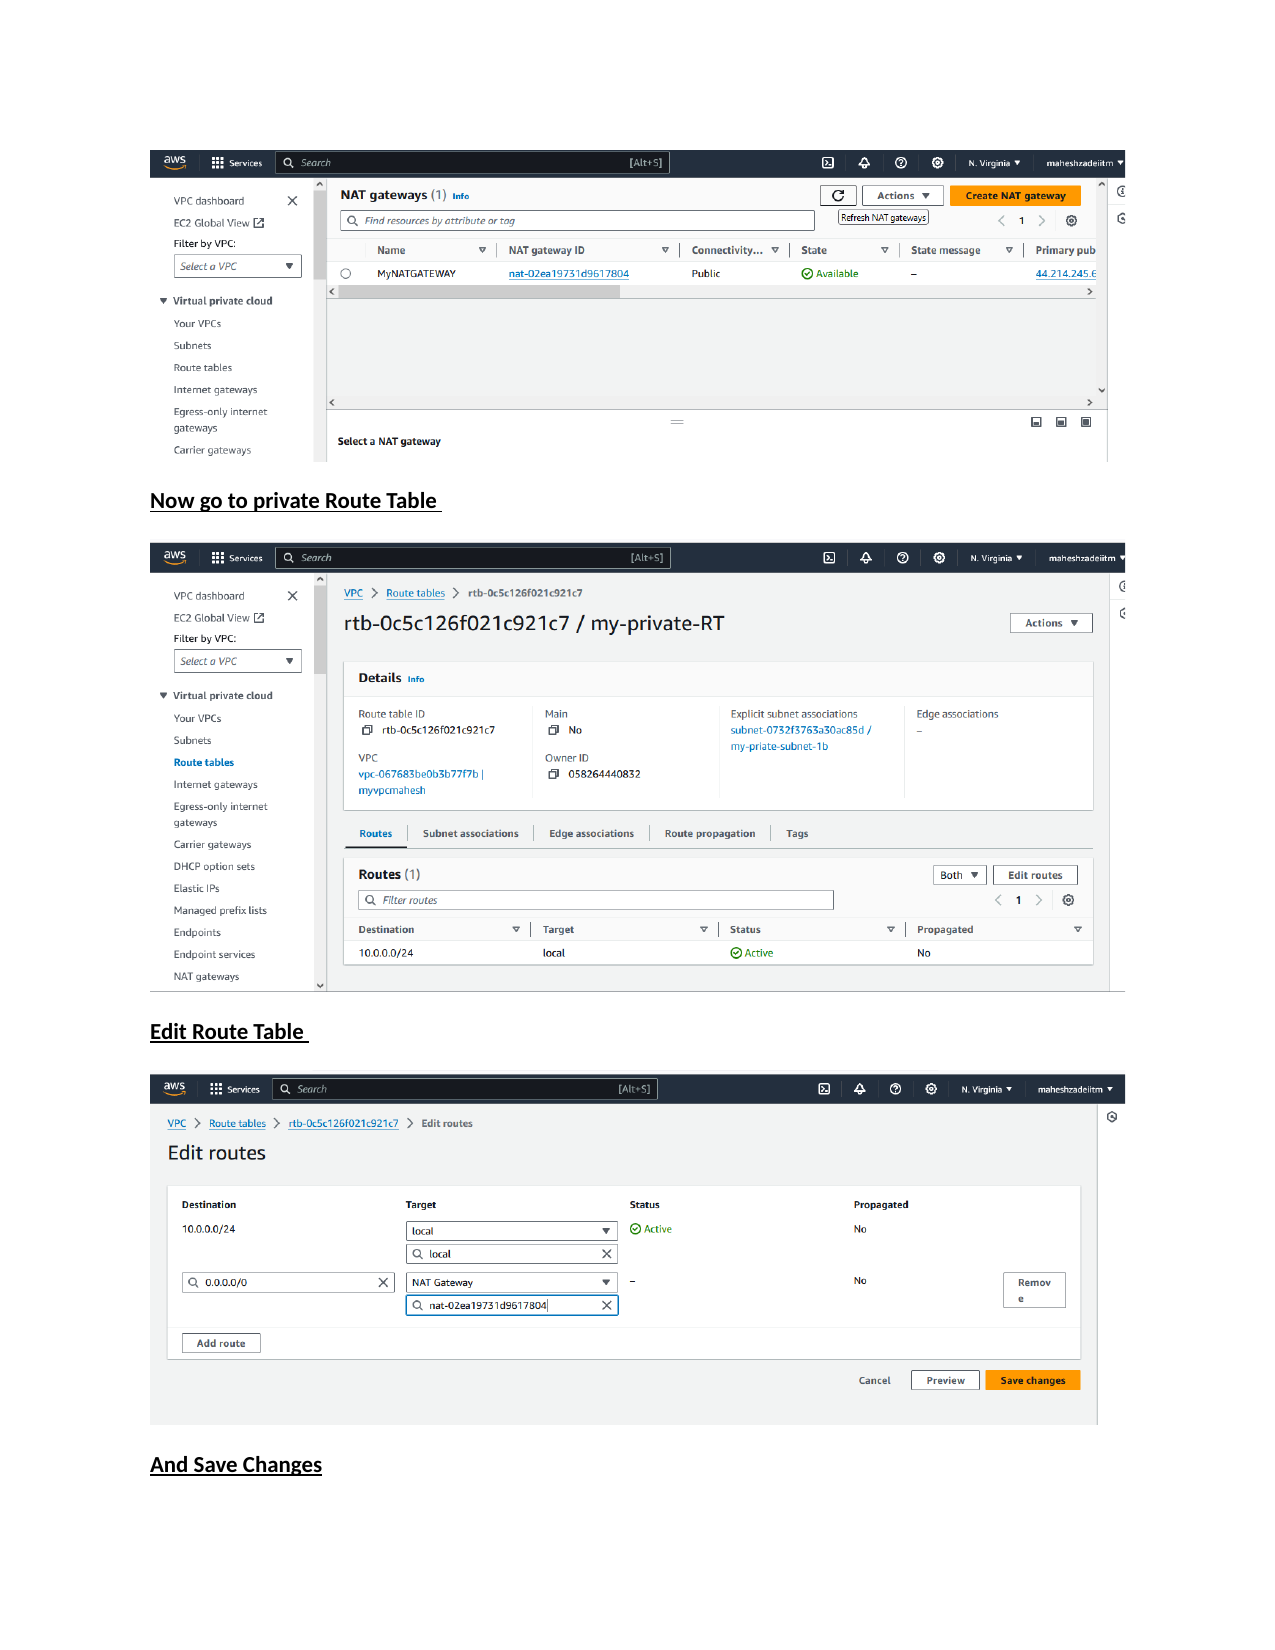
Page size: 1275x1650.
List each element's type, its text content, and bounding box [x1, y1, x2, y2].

text And Save Changes [150, 1450, 1125, 1478]
picture [150, 1070, 1125, 1425]
picture [150, 150, 1125, 462]
picture [150, 539, 1125, 992]
text Now go to private Route Table [150, 486, 1125, 514]
text Edit Route Table [150, 1017, 1125, 1045]
